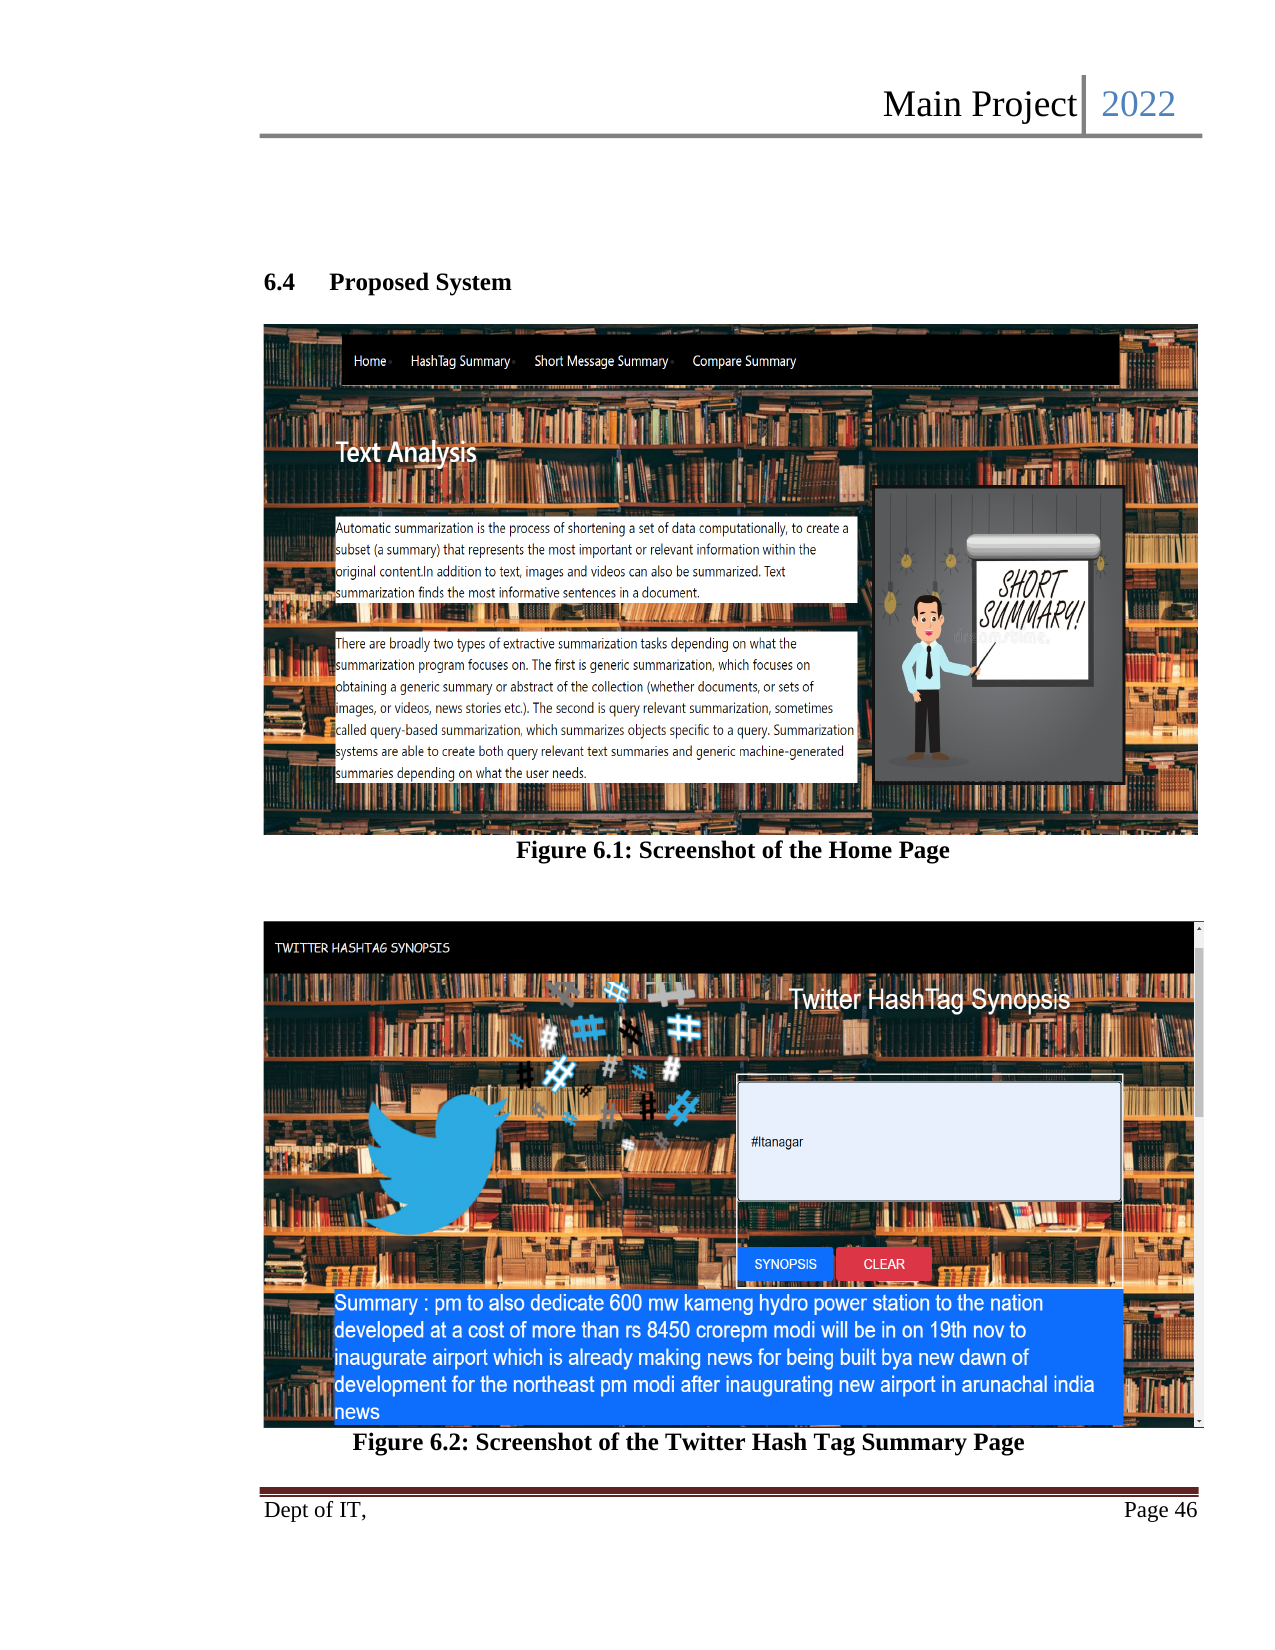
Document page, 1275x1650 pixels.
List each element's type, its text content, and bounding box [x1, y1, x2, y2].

picture [263, 921, 1204, 1428]
subtitle Proposed System [263, 267, 1198, 296]
text Figure 6.1: Screenshot of the Home Page [264, 835, 1201, 863]
picture [263, 324, 1198, 835]
text Figure 6.2: Screenshot of the Twitter Hash Tag Summary Page [179, 1427, 1198, 1456]
